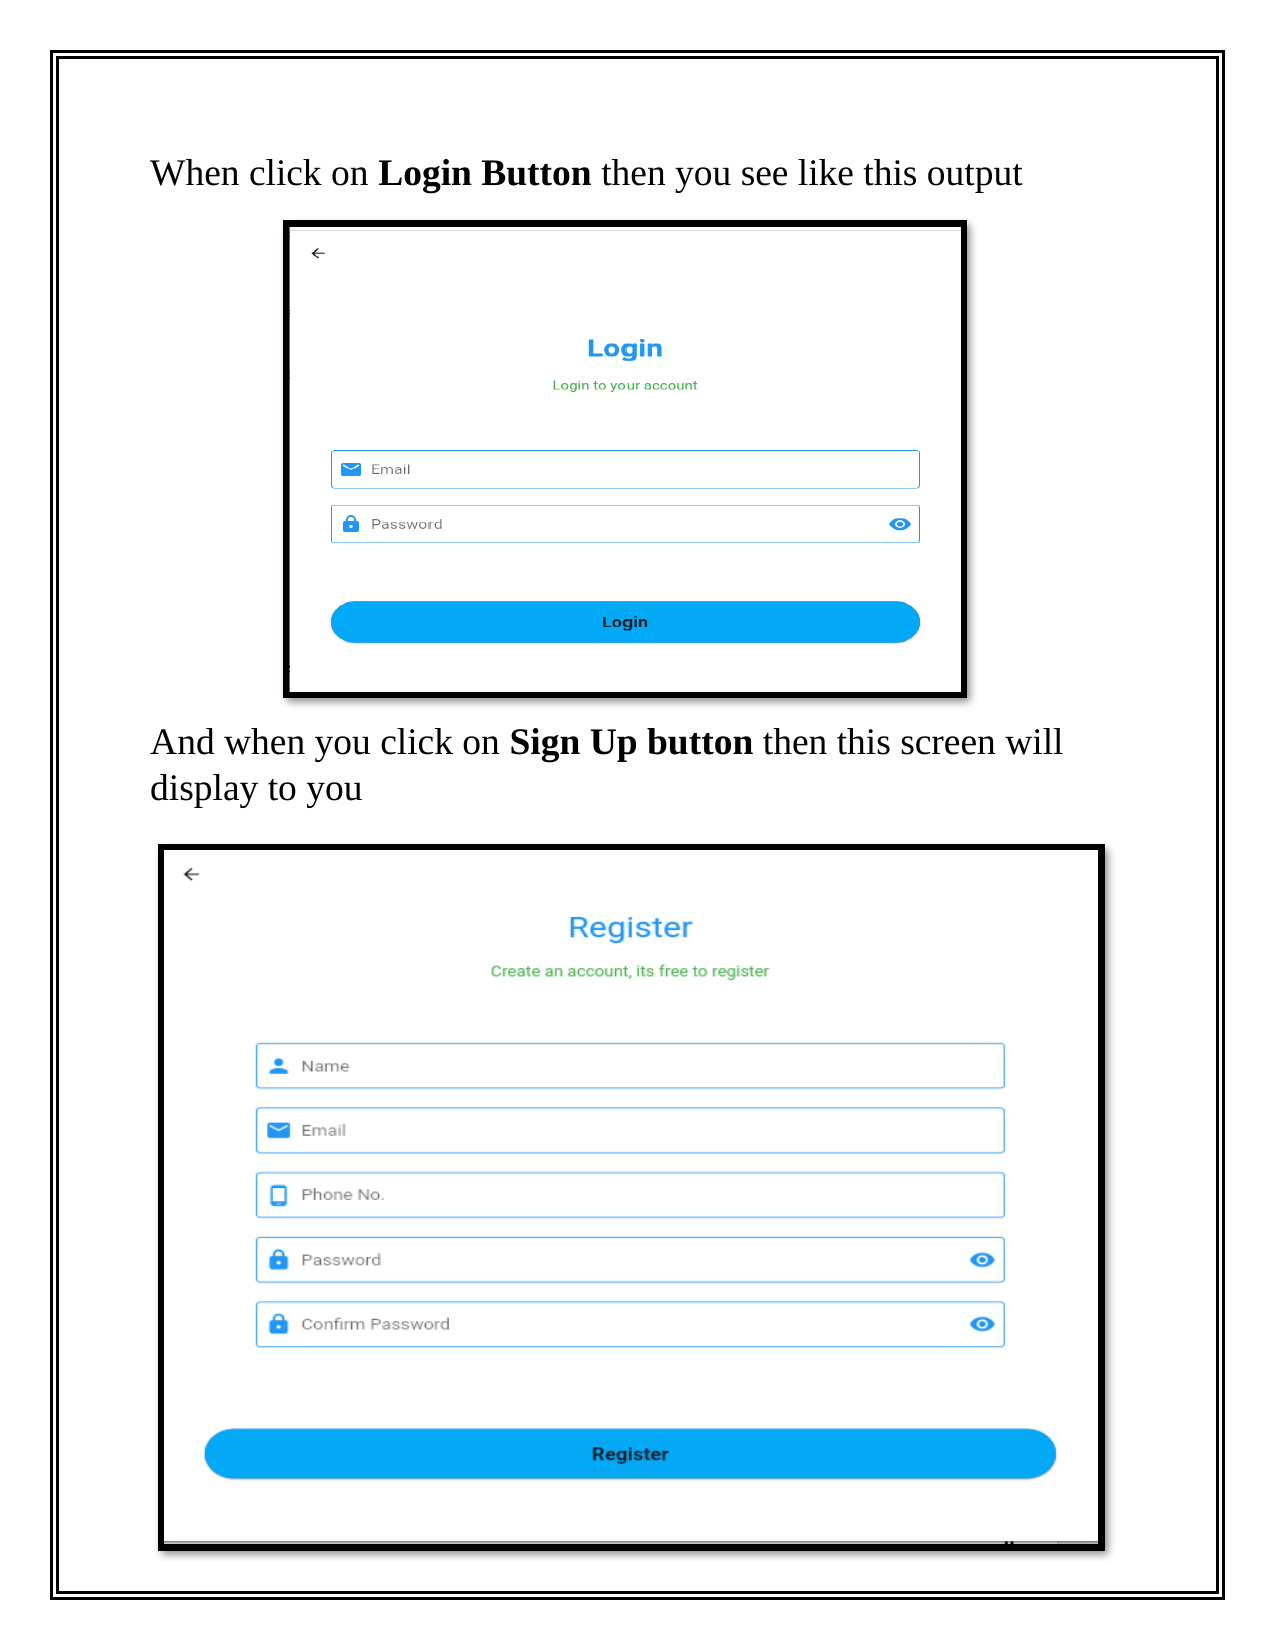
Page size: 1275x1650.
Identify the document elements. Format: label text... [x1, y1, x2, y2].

picture [289, 227, 961, 692]
picture [164, 850, 1098, 1544]
text When click on Login Button then you see like this output [150, 150, 1125, 193]
text And when you click on Sign Up button then this screen will display to you [150, 719, 1125, 809]
